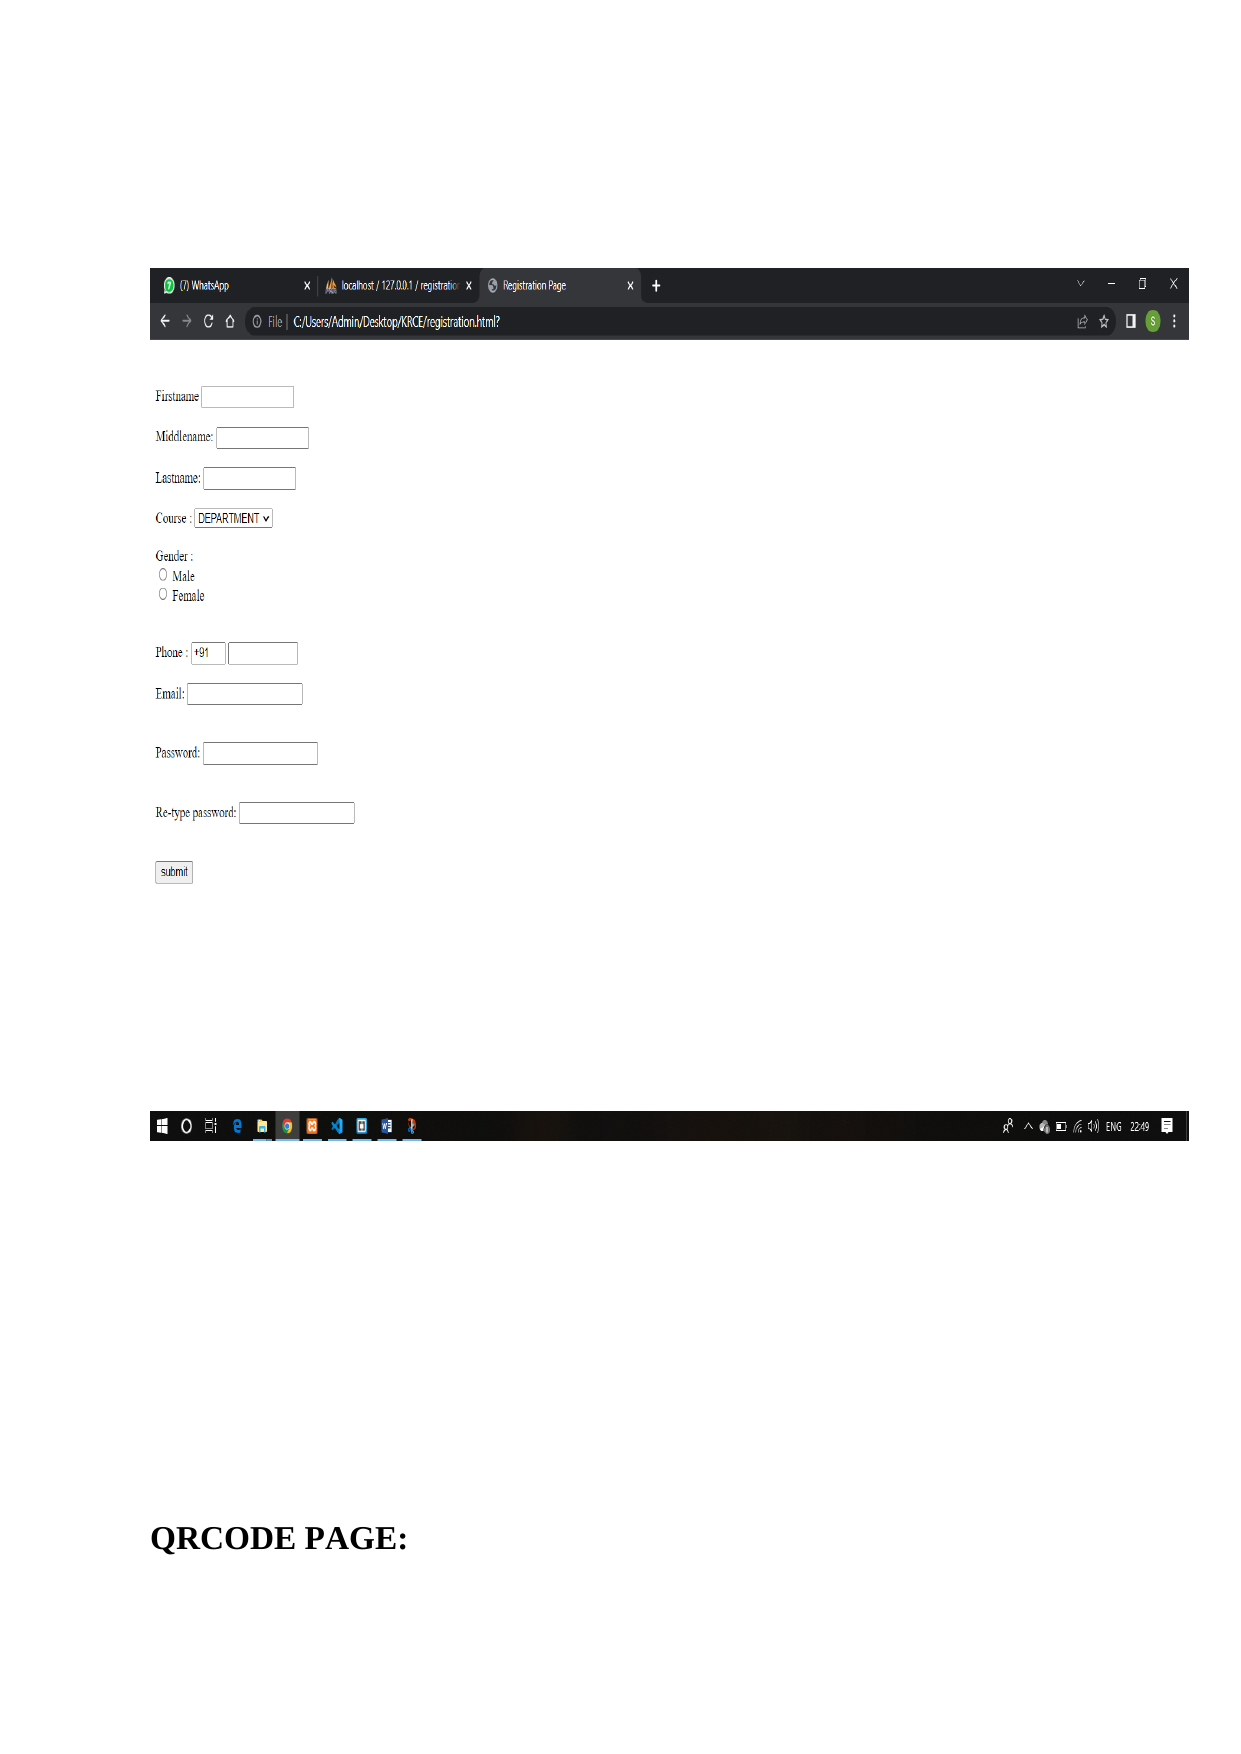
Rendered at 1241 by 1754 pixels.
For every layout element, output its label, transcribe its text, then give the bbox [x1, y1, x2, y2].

text QRCODE PAGE: [150, 1518, 1114, 1557]
picture [150, 268, 1189, 1141]
